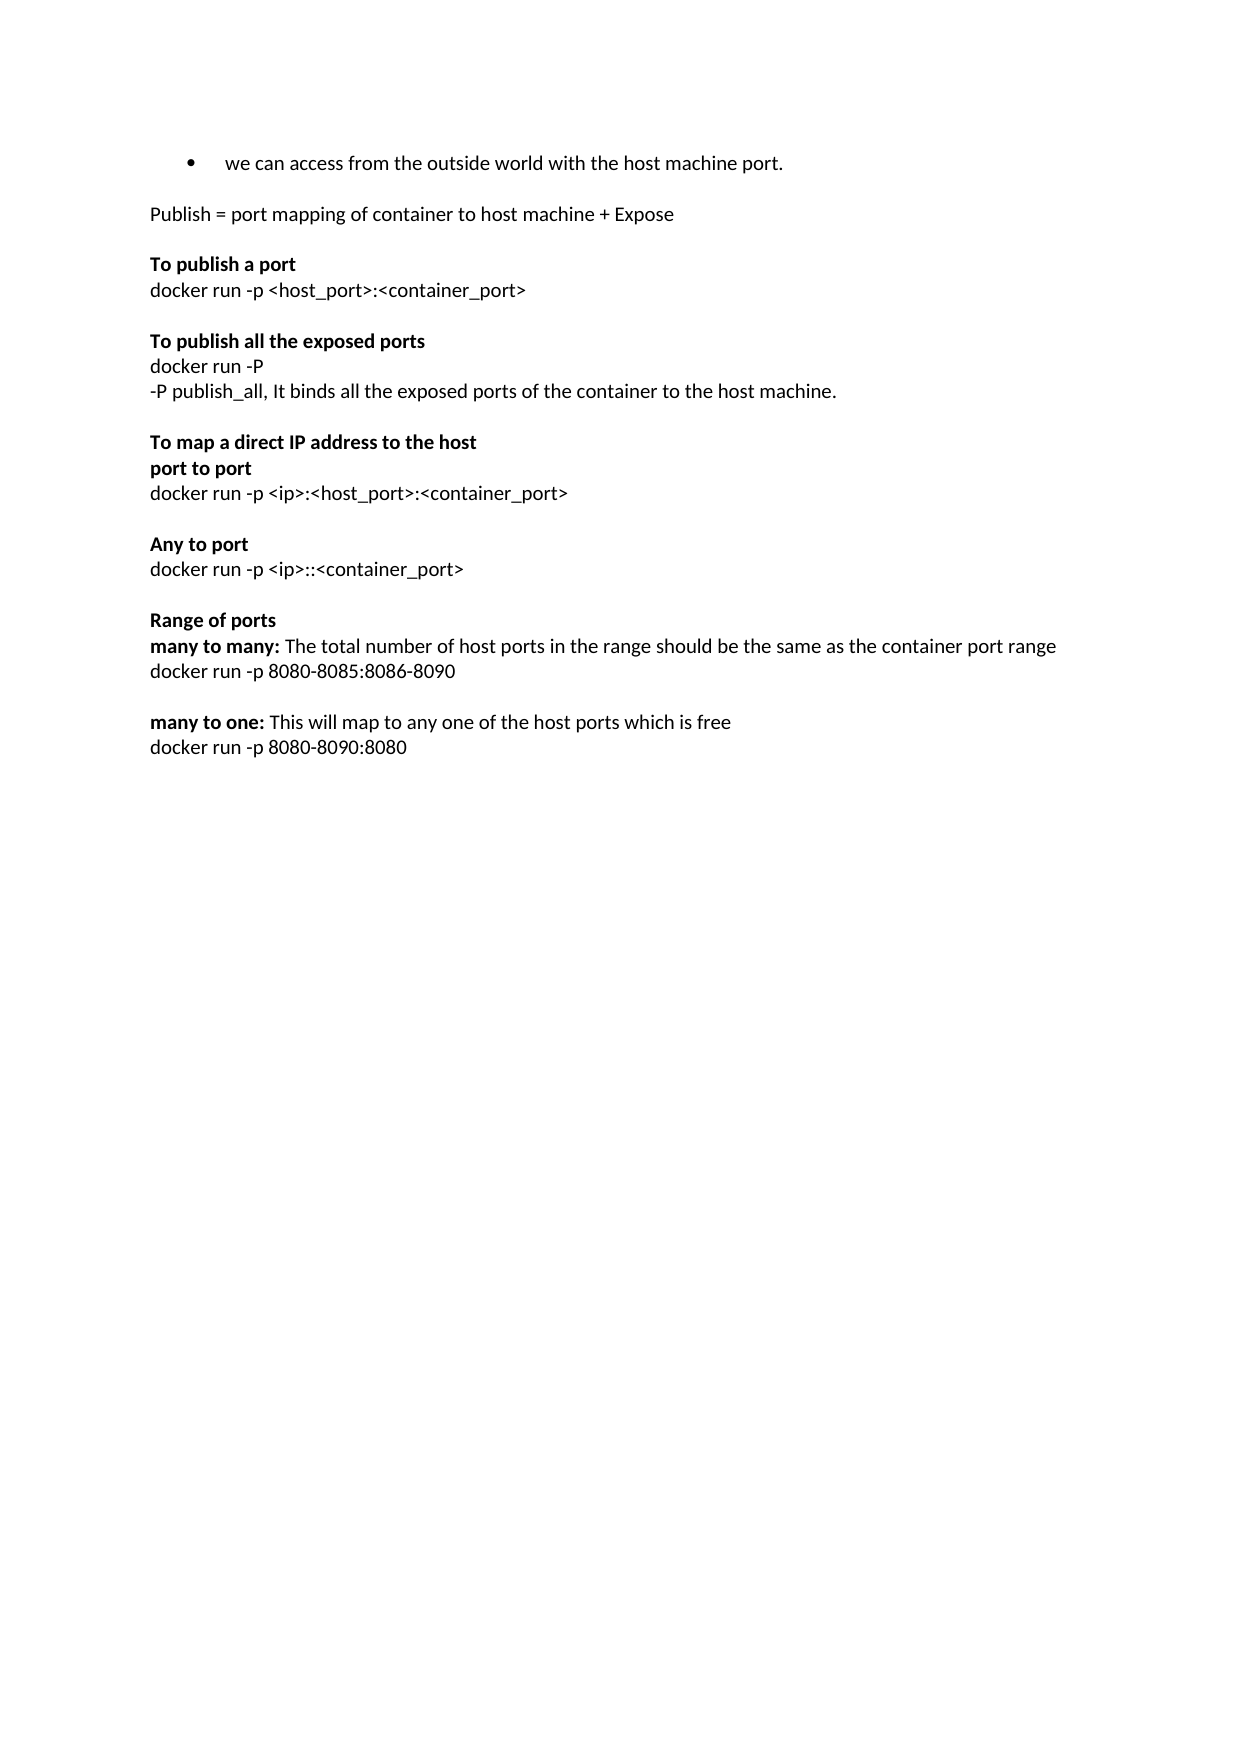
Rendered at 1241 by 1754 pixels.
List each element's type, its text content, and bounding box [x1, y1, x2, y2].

text To publish all the exposed ports [150, 328, 1090, 353]
text many to one: This will map to any one of the host ports which is free [150, 684, 1090, 734]
text Publish = port mapping of container to host machine + Expose [150, 201, 1090, 226]
text -P publish_all, It binds all the exposed ports of the container to the host machine. [150, 379, 1090, 404]
text docker run -p <ip>::<container_port> [150, 557, 1090, 582]
list we can access from the outside world with the host machine port. [187, 150, 1090, 175]
text docker run -p <host_port>:<container_port> [150, 277, 1090, 302]
text many to many: The total number of host ports in the range should be the same as the container port range [150, 633, 1090, 658]
text To map a direct IP address to the host [150, 429, 1090, 455]
text port to port [150, 455, 1090, 480]
text Range of ports [150, 607, 1090, 633]
text docker run -p <ip>:<host_port>:<container_port> [150, 480, 1090, 506]
text docker run -P [150, 353, 1090, 379]
text docker run -p 8080-8090:8080 [150, 734, 1090, 760]
text To publish a port [150, 252, 1090, 277]
text docker run -p 8080-8085:8086-8090 [150, 658, 1090, 684]
text Any to port [150, 506, 1090, 557]
